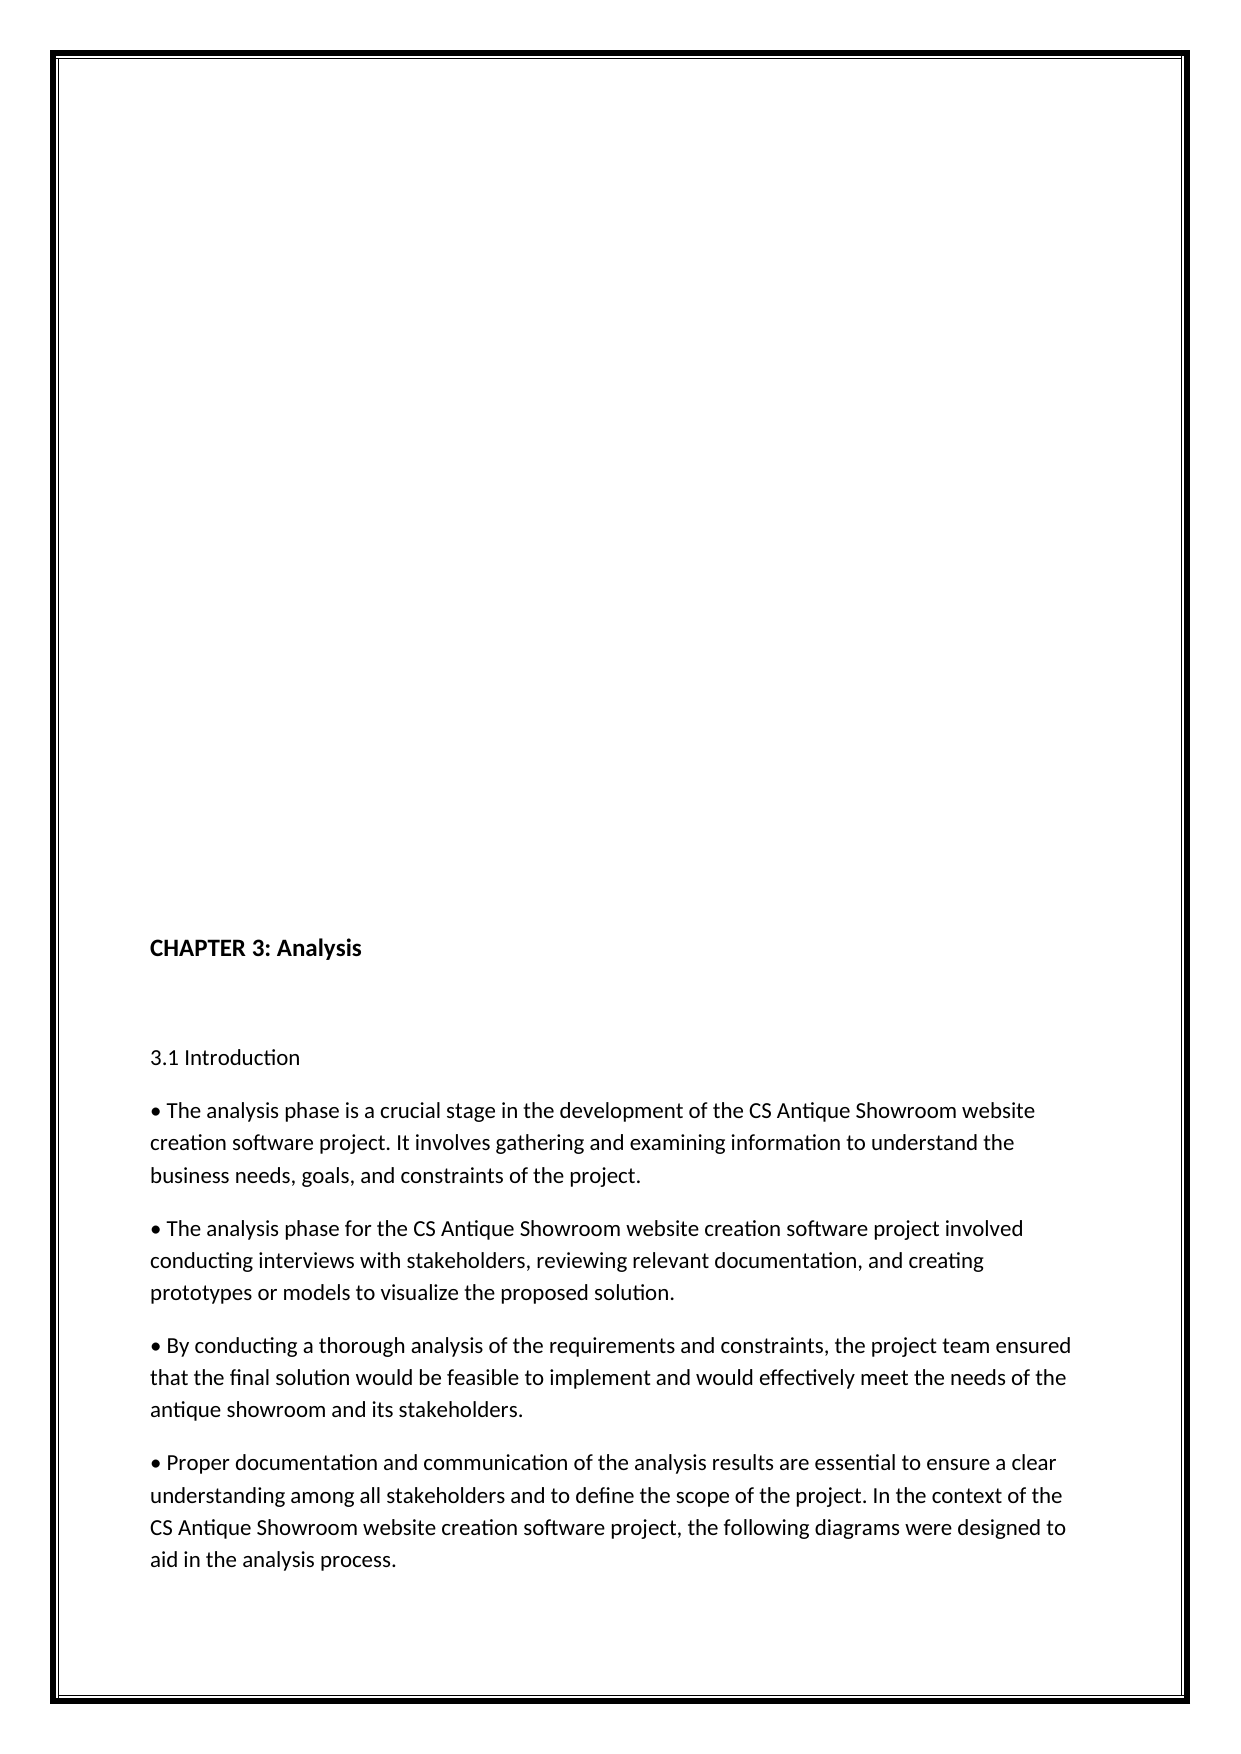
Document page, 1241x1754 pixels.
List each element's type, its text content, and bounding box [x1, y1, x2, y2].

text • By conducting a thorough analysis of the requirements and constraints, the project team ensured that the final solution would be feasible to implement and would effectively meet the needs of the antique showroom and its stakeholders. [150, 1331, 1090, 1423]
text • The analysis phase for the CS Antique Showroom website creation software project involved conducting interviews with stakeholders, reviewing relevant documentation, and creating prototypes or models to visualize the proposed solution. [150, 1214, 1090, 1306]
text • The analysis phase is a crucial stage in the development of the CS Antique Showroom website creation software project. It involves gathering and examining information to understand the business needs, goals, and constraints of the project. [150, 1096, 1090, 1189]
text 3.1 Introduction [150, 1043, 1090, 1071]
text CHAPTER 3: Analysis [150, 932, 1090, 962]
text • Proper documentation and communication of the analysis results are essential to ensure a clear understanding among all stakeholders and to define the scope of the project. In the context of the CS Antique Showroom website creation software project, the following diagrams were designed to aid in the analysis process. [150, 1448, 1090, 1573]
